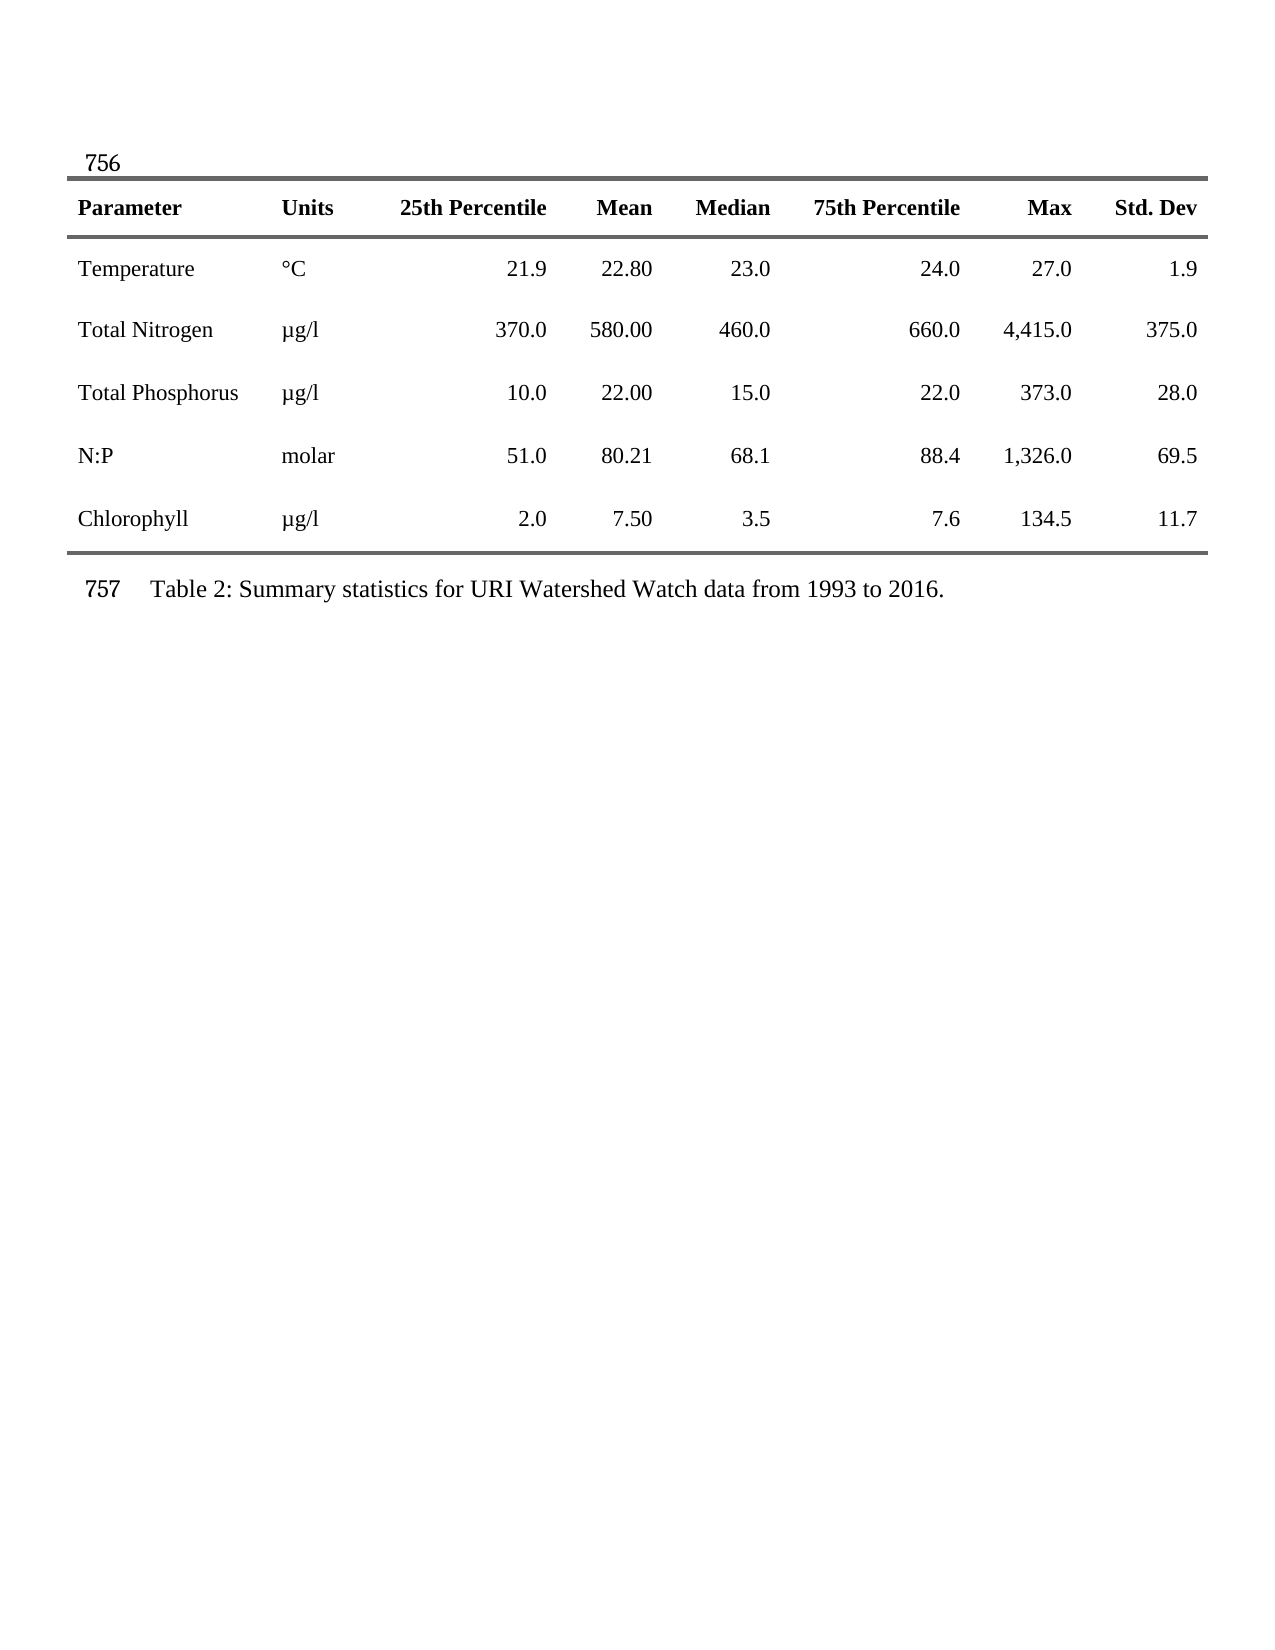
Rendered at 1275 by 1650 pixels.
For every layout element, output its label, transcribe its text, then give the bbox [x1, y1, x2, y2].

table_cell 460.0 [663, 298, 781, 361]
table_cell 10.0 [367, 361, 557, 425]
table_cell N:P [67, 425, 271, 487]
table_cell 2.0 [367, 487, 557, 551]
table_cell 22.80 [557, 239, 663, 298]
table_cell µg/l [271, 361, 367, 425]
table_cell 660.0 [781, 298, 971, 361]
table_cell 27.0 [971, 239, 1082, 298]
table_cell 580.00 [557, 298, 663, 361]
table_cell 68.1 [663, 425, 781, 487]
table_cell 51.0 [367, 425, 557, 487]
table_cell 1.9 [1082, 239, 1208, 298]
table_cell Chlorophyll [67, 487, 271, 551]
table_cell 373.0 [971, 361, 1082, 425]
table_header 25th Percentile [367, 181, 557, 235]
table_cell molar [271, 425, 367, 487]
table_cell Total Phosphorus [67, 361, 271, 425]
table_cell 4,415.0 [971, 298, 1082, 361]
table_cell 22.00 [557, 361, 663, 425]
table_cell 88.4 [781, 425, 971, 487]
table_cell 7.6 [781, 487, 971, 551]
table_cell 24.0 [781, 239, 971, 298]
table_cell 21.9 [367, 239, 557, 298]
table_header 75th Percentile [781, 181, 971, 235]
table_cell Total Nitrogen [67, 298, 271, 361]
table_header Parameter [67, 181, 271, 235]
table_cell 15.0 [663, 361, 781, 425]
table_cell 23.0 [663, 239, 781, 298]
table_cell 80.21 [557, 425, 663, 487]
table_cell 134.5 [971, 487, 1082, 551]
table_header Median [663, 181, 781, 235]
table_header Std. Dev [1082, 181, 1208, 235]
table_cell °C [271, 239, 367, 298]
table_cell 3.5 [663, 487, 781, 551]
table_cell µg/l [271, 487, 367, 551]
table_cell 28.0 [1082, 361, 1208, 425]
table_header Units [271, 181, 367, 235]
table_cell 375.0 [1082, 298, 1208, 361]
table_cell 7.50 [557, 487, 663, 551]
table_cell 22.0 [781, 361, 971, 425]
table_cell µg/l [271, 298, 367, 361]
table_header Mean [557, 181, 663, 235]
text Table 2: Summary statistics for URI Watershed Watch data from 1993 to 2016. [150, 574, 1125, 602]
table_cell 370.0 [367, 298, 557, 361]
table_cell 11.7 [1082, 487, 1208, 551]
table_cell Temperature [67, 239, 271, 298]
table_header Max [971, 181, 1082, 235]
table_cell 69.5 [1082, 425, 1208, 487]
table_cell 1,326.0 [971, 425, 1082, 487]
